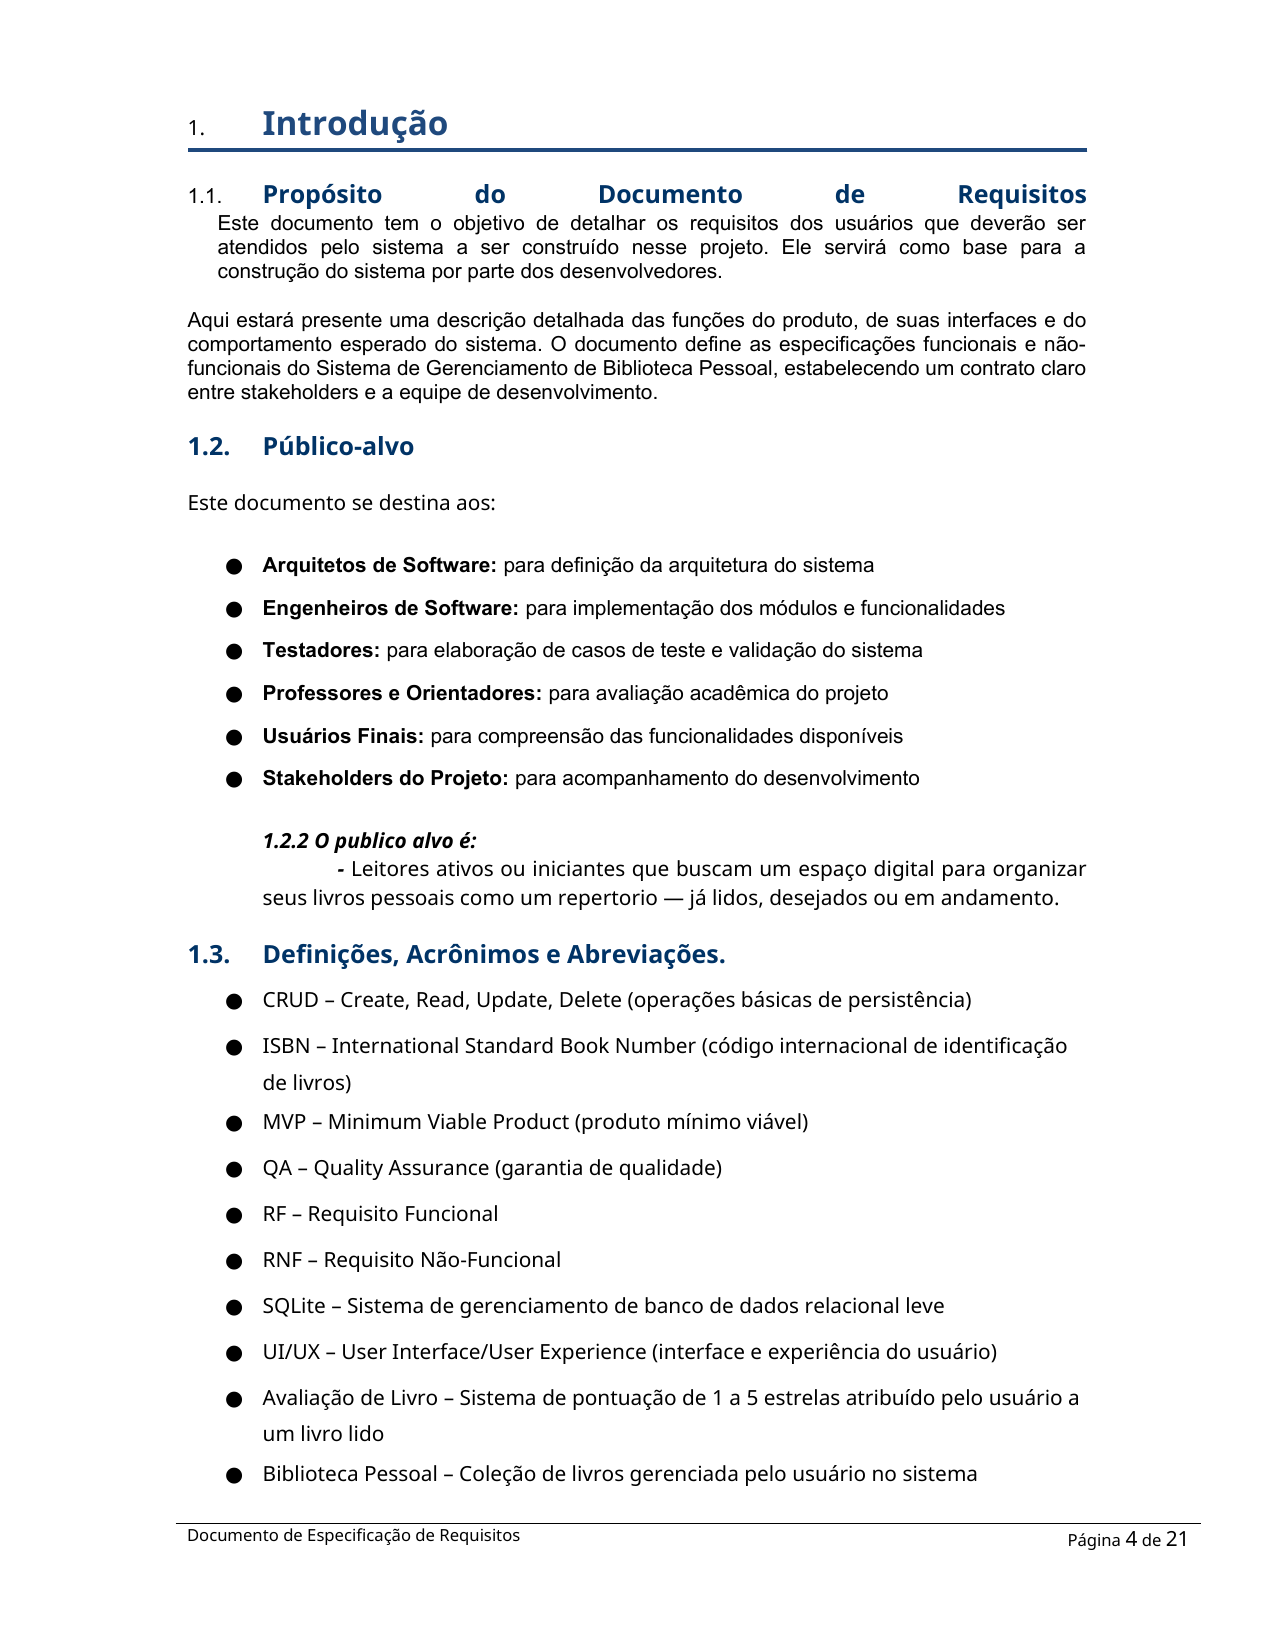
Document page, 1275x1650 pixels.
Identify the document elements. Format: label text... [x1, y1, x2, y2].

subtitle Definições, Acrônimos e Abreviações. [187, 936, 1087, 971]
list Biblioteca Pessoal – Coleção de livros gerenciada pelo usuário no sistema [225, 1450, 1087, 1493]
list Professores e Orientadores: para avaliação acadêmica do projeto [225, 669, 1087, 712]
list Testadores: para elaboração de casos de teste e validação do sistema [225, 627, 1087, 669]
text 1.2.2 O publico alvo é: [187, 826, 1087, 854]
list Stakeholders do Projeto: para acompanhamento do desenvolvimento [225, 755, 1087, 798]
text Este documento se destina aos: [187, 488, 1087, 516]
list Avaliação de Livro – Sistema de pontuação de 1 a 5 estrelas atribuído pelo usuário a um livro lido [225, 1374, 1087, 1448]
list ISBN – International Standard Book Number (código internacional de identificação de livros) [225, 1023, 1087, 1096]
list CRUD – Create, Read, Update, Delete (operações básicas de persistência) [225, 977, 1087, 1019]
list MVP – Minimum Viable Product (produto mínimo viável) [225, 1098, 1087, 1141]
text - Leitores ativos ou iniciantes que buscam um espaço digital para organizar seus livros pessoais como um repertorio — já lidos, desejados ou em andamento. [262, 854, 1087, 911]
subtitle Público-alvo [187, 429, 1087, 463]
list SQLite – Sistema de gerenciamento de banco de dados relacional leve [225, 1282, 1087, 1325]
list Usuários Finais: para compreensão das funcionalidades disponíveis [225, 712, 1087, 755]
list Introdução [187, 100, 1087, 152]
list Arquitetos de Software: para definição da arquitetura do sistema [225, 541, 1087, 584]
list QA – Quality Assurance (garantia de qualidade) [225, 1144, 1087, 1187]
subtitle Propósito do Documento de Requisitos Este documento tem o objetivo de detalhar os requisitos dos usuários que deverão ser atendidos pelo sistema a ser construído nesse projeto. Ele servirá como base para a construção do sistema por parte dos desenvolvedores. [187, 177, 1087, 283]
list UI/UX – User Interface/User Experience (interface e experiência do usuário) [225, 1328, 1087, 1371]
list RF – Requisito Funcional [225, 1190, 1087, 1233]
text Aqui estará presente uma descrição detalhada das funções do produto, de suas interfaces e do comportamento esperado do sistema. O documento define as especificações funcionais e não-funcionais do Sistema de Gerenciamento de Biblioteca Pessoal, estabelecendo um contrato claro entre stakeholders e a equipe de desenvolvimento. [187, 308, 1087, 404]
list Engenheiros de Software: para implementação dos módulos e funcionalidades [225, 584, 1087, 627]
list RNF – Requisito Não-Funcional [225, 1236, 1087, 1279]
